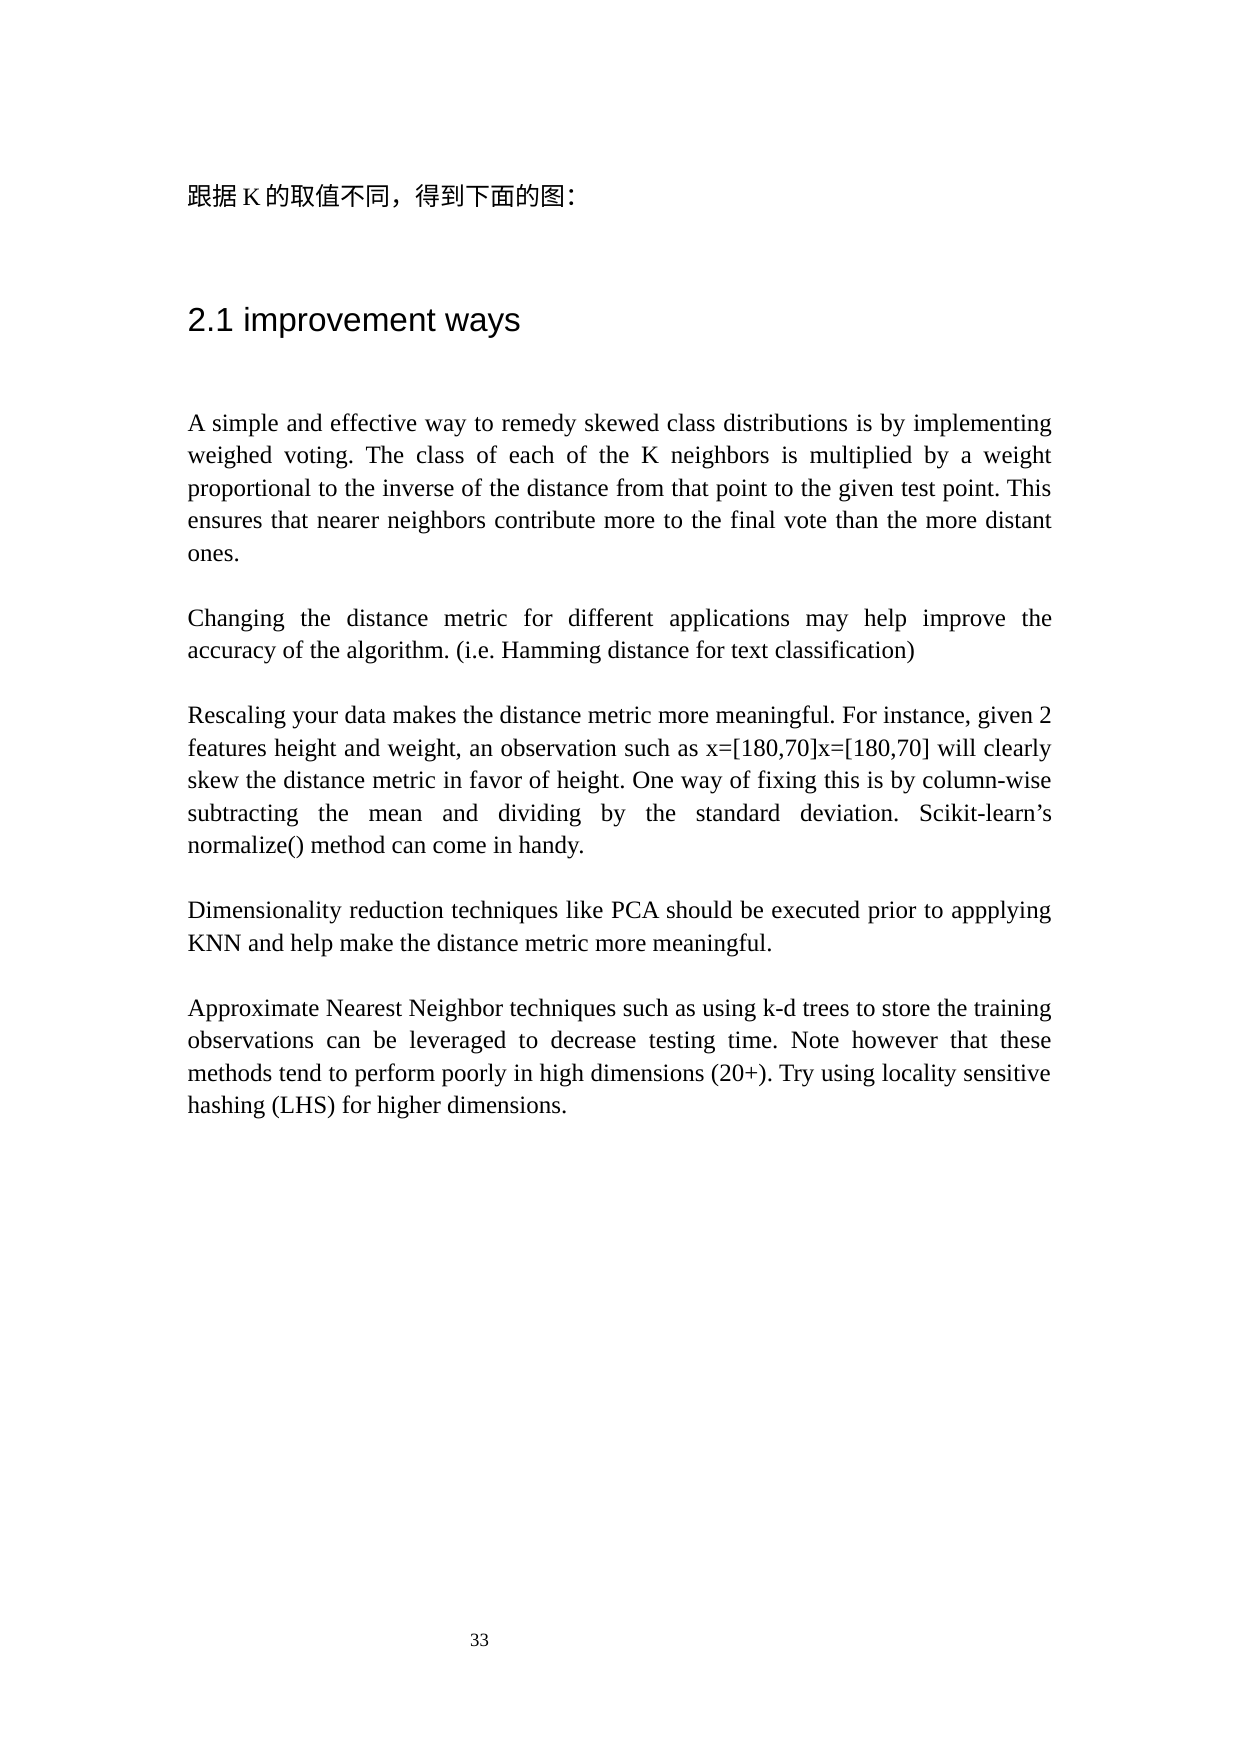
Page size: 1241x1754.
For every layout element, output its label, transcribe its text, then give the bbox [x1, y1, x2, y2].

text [187, 162, 1053, 227]
text Dimensionality reduction techniques like PCA should be executed prior to appplying KNN and help make the distance metric more meaningful. [187, 894, 1053, 959]
subtitle 2.1 improvement ways [187, 287, 1053, 352]
text A simple and effective way to remedy skewed class distributions is by implementing weighed voting. The class of each of the K neighbors is multiplied by a weight proportional to the inverse of the distance from that point to the given test point. This ensures that nearer neighbors contribute more to the final vote than the more distant ones. [187, 406, 1053, 569]
text Rescaling your data makes the distance metric more meaningful. For instance, given 2 features height and weight, an observation such as x=[180,70]x=[180,70] will clearly skew the distance metric in favor of height. One way of fixing this is by column-wise subtracting the mean and dividing by the standard deviation. Scikit-learn’s normalize() method can come in handy. [187, 699, 1053, 861]
text Approximate Nearest Neighbor techniques such as using k-d trees to store the training observations can be leveraged to decrease testing time. Note however that these methods tend to perform poorly in high dimensions (20+). Try using locality sensitive hashing (LHS) for higher dimensions. [187, 991, 1053, 1121]
text Changing the distance metric for different applications may help improve the accuracy of the algorithm. (i.e. Hamming distance for text classification) [187, 601, 1053, 666]
